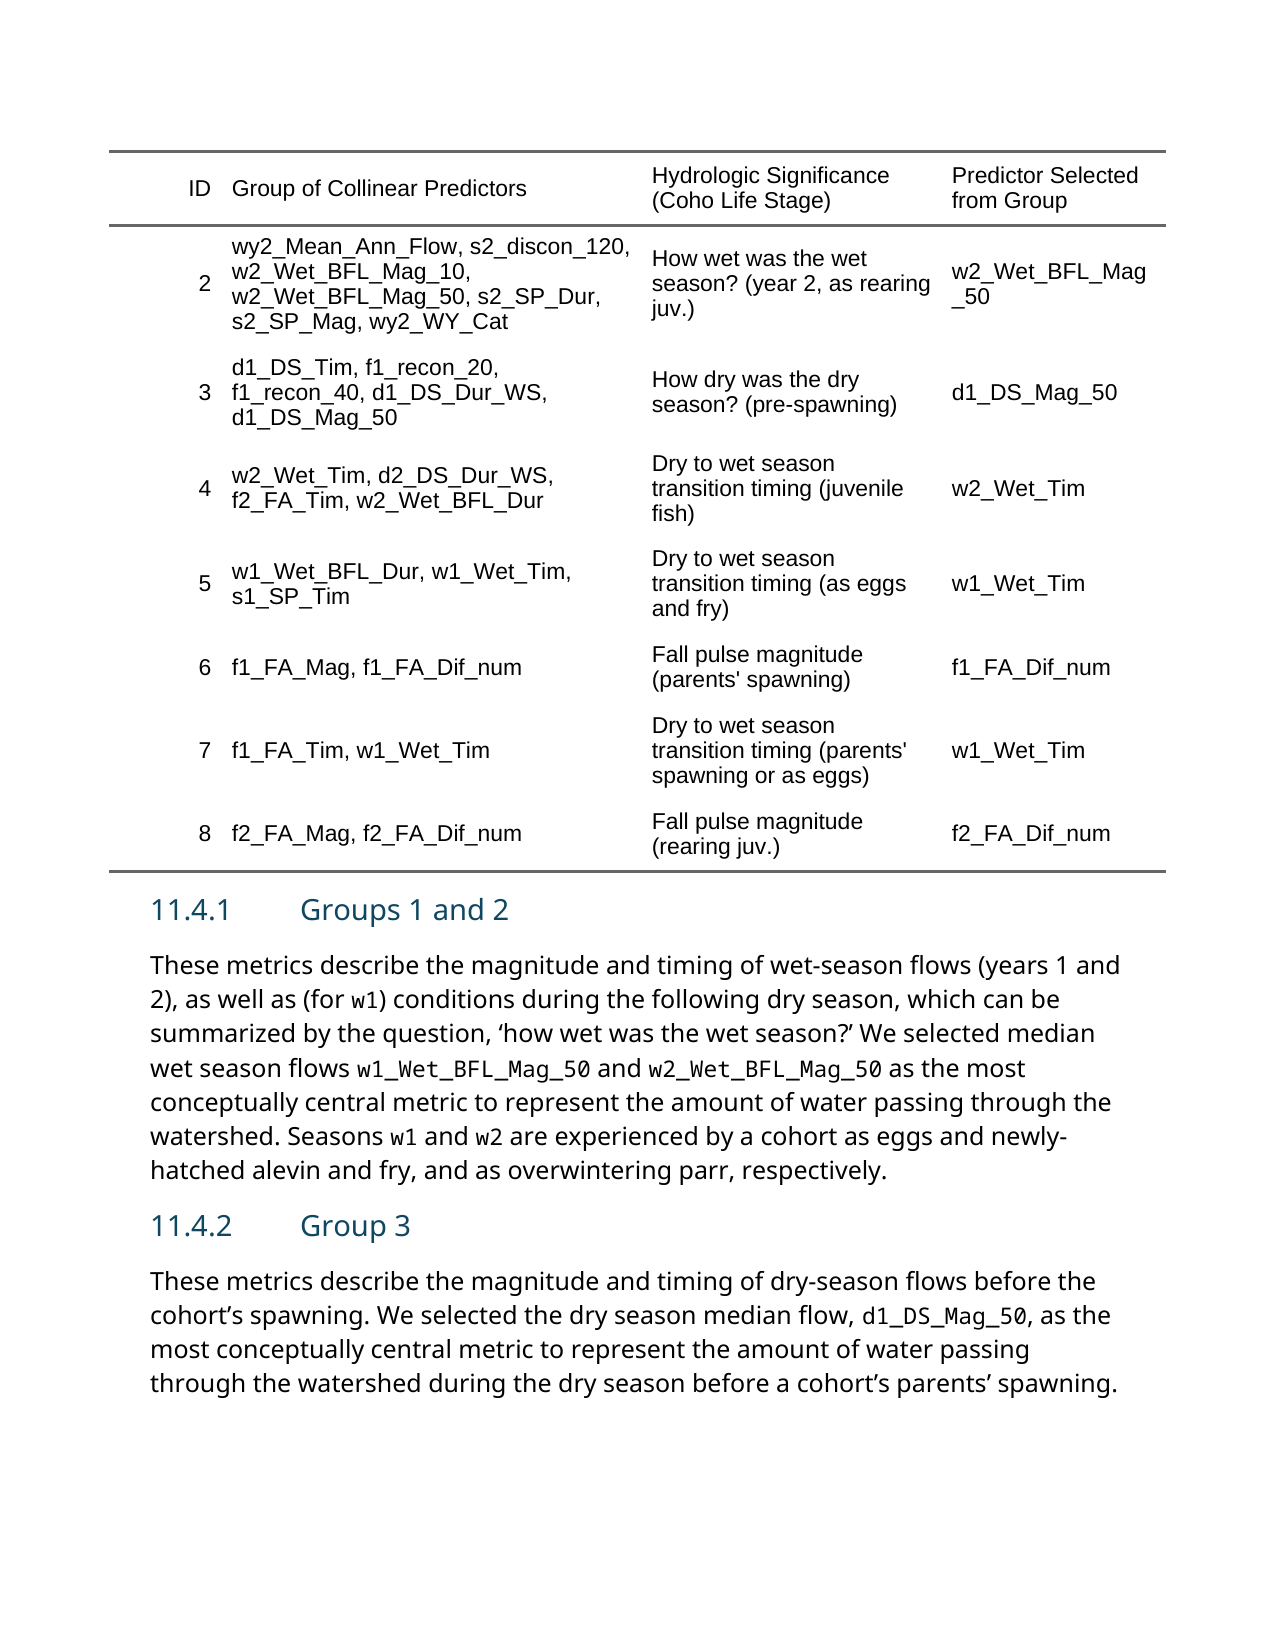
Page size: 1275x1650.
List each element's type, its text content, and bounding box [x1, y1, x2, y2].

text These metrics describe the magnitude and timing of dry-season flows before the cohort’s spawning. We selected the dry season median flow, d1_DS_Mag_50, as the most conceptually central metric to represent the amount of water passing through the watershed during the dry season before a cohort’s parents’ spawning. [150, 1264, 1125, 1400]
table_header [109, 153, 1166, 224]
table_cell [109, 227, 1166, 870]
subtitle 11.4.1 Groups 1 and 2 [150, 889, 1125, 929]
text These metrics describe the magnitude and timing of wet-season flows (years 1 and 2), as well as (for w1) conditions during the following dry season, which can be summarized by the question, ‘how wet was the wet season?’ We selected median wet season flows w1_Wet_BFL_Mag_50 and w2_Wet_BFL_Mag_50 as the most conceptually central metric to represent the amount of water passing through the watershed. Seasons w1 and w2 are experienced by a cohort as eggs and newly-hatched alevin and fry, and as overwintering parr, respectively. [150, 948, 1125, 1186]
subtitle 11.4.2 Group 3 [150, 1205, 1125, 1245]
